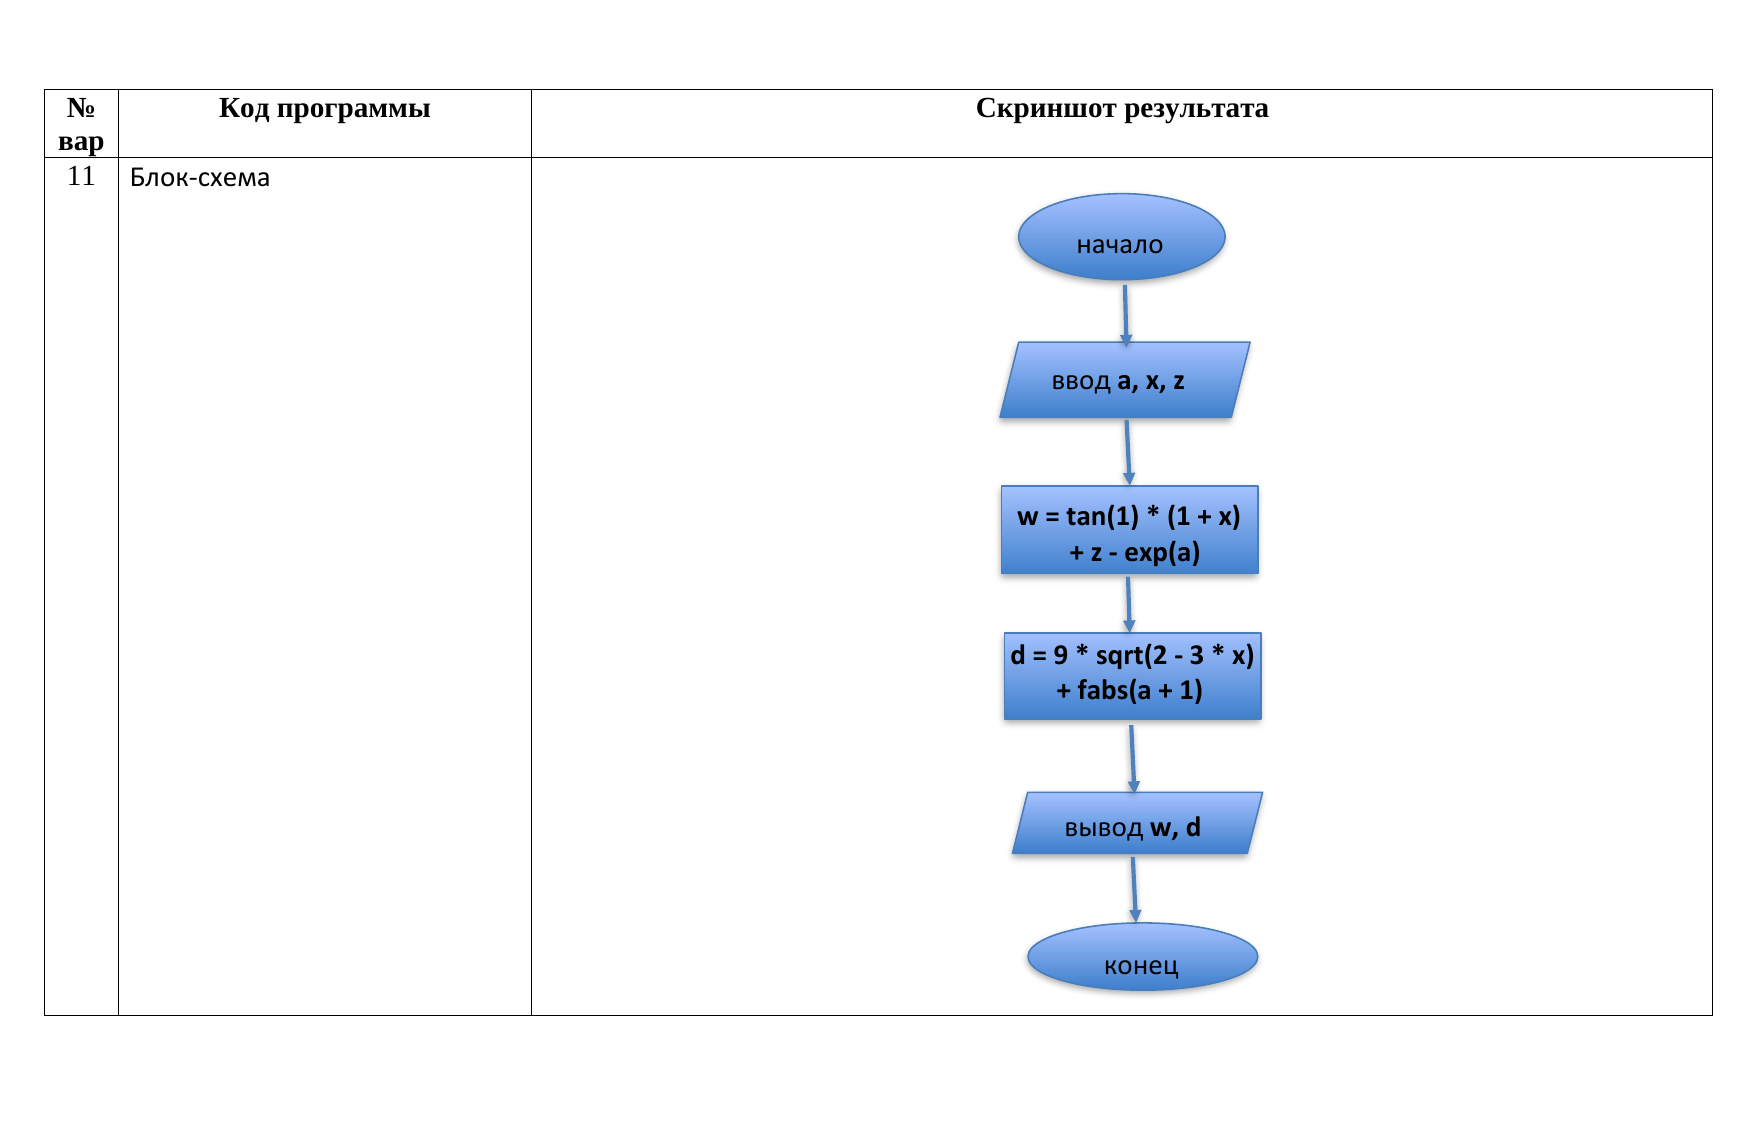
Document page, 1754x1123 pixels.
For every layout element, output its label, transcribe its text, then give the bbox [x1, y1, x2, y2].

table_header № вар [45, 90, 118, 157]
table_header Скриншот результата [532, 90, 1712, 157]
table_cell начало ввод a, x, z w = tan(1) * (1 + x) + z - exp(a) d = 9 * sqrt(2 - 3 * x) + fabs(a + 1) вывод w, d конец [532, 158, 1712, 1015]
table_cell 11 [45, 158, 118, 1015]
table_cell Блок-схема [119, 158, 531, 1015]
table_header Код программы [119, 90, 531, 157]
